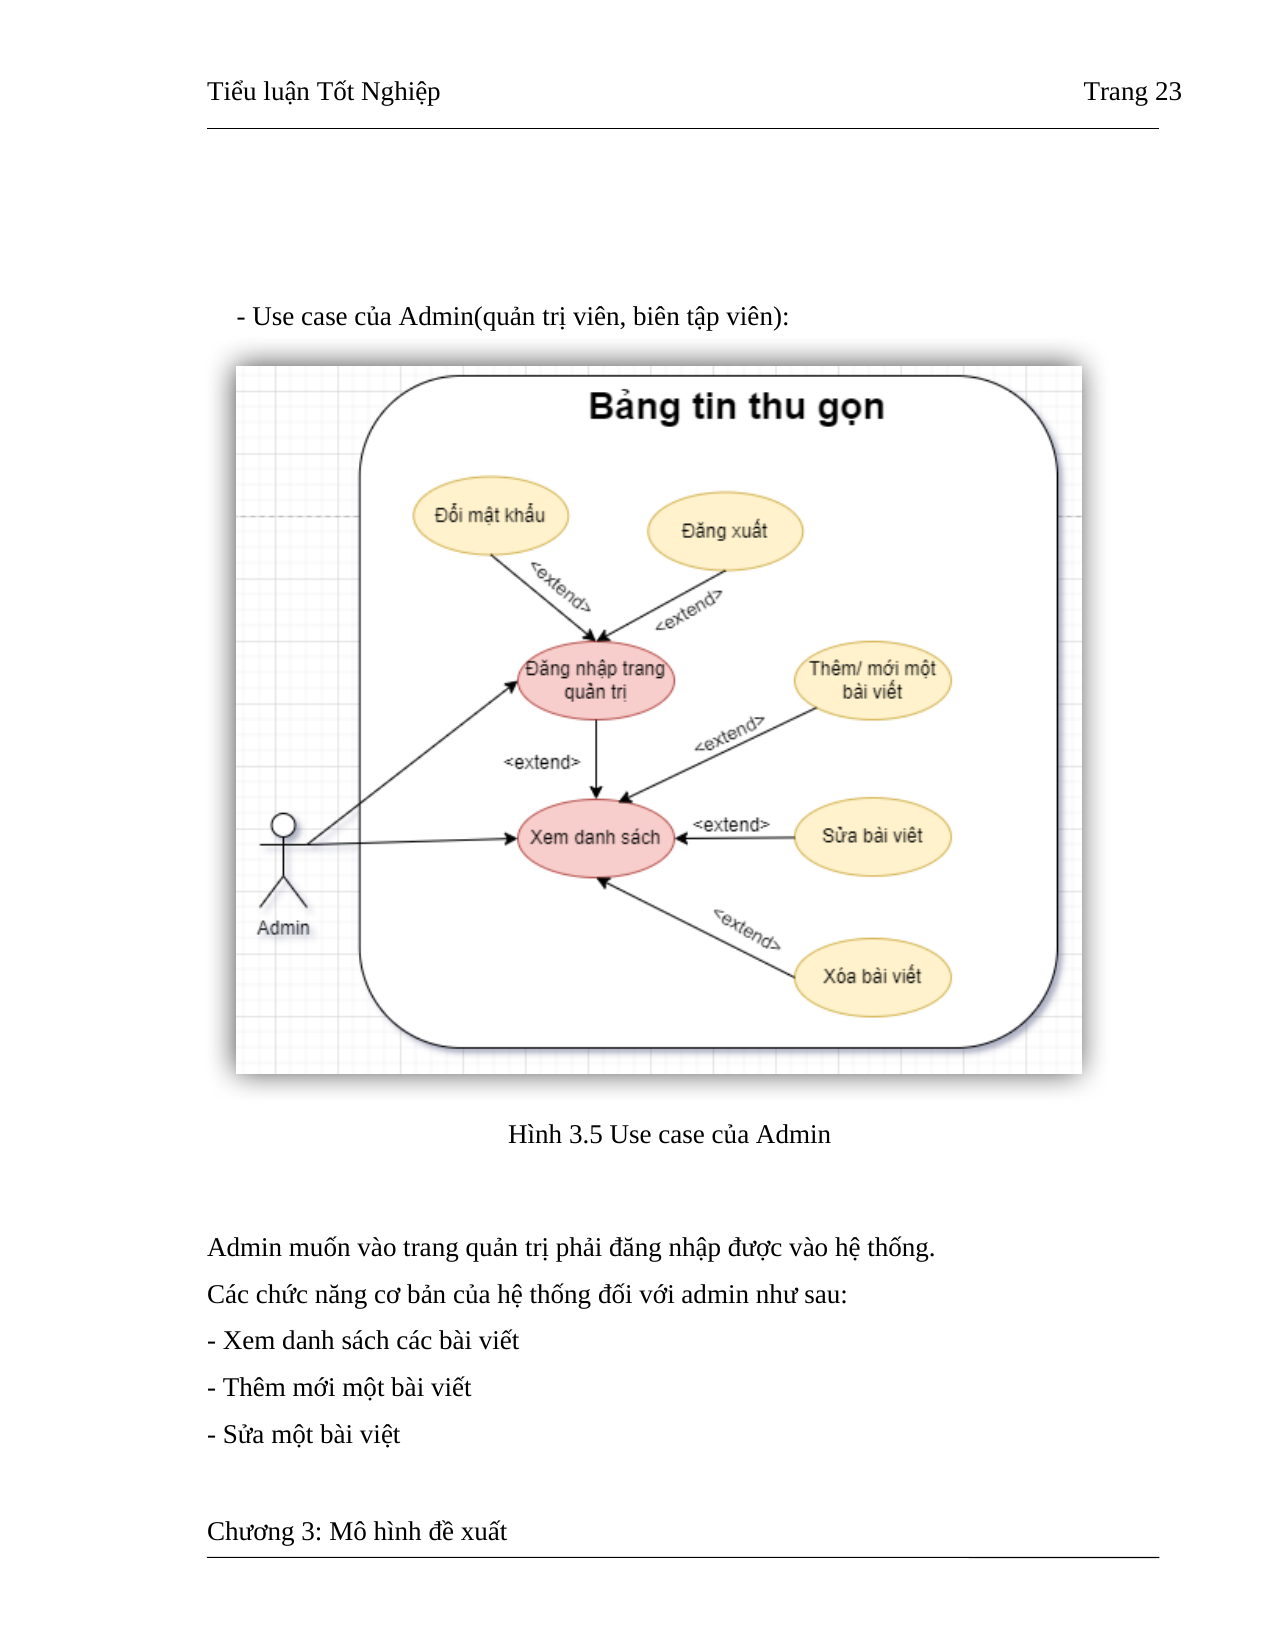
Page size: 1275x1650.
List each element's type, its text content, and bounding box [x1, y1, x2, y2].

text Các chức năng cơ bản của hệ thống đối với admin như sau: [207, 1278, 1157, 1309]
text Admin muốn vào trang quản trị phải đăng nhập được vào hệ thống. [207, 1231, 1157, 1262]
text - Xem danh sách các bài viết [207, 1324, 1157, 1356]
picture [236, 366, 1082, 1074]
text - Use case của Admin(quản trị viên, biên tập viên): [207, 300, 1157, 331]
text - Sửa một bài việt [207, 1418, 1157, 1449]
text - Thêm mới một bài viết [207, 1371, 1157, 1402]
